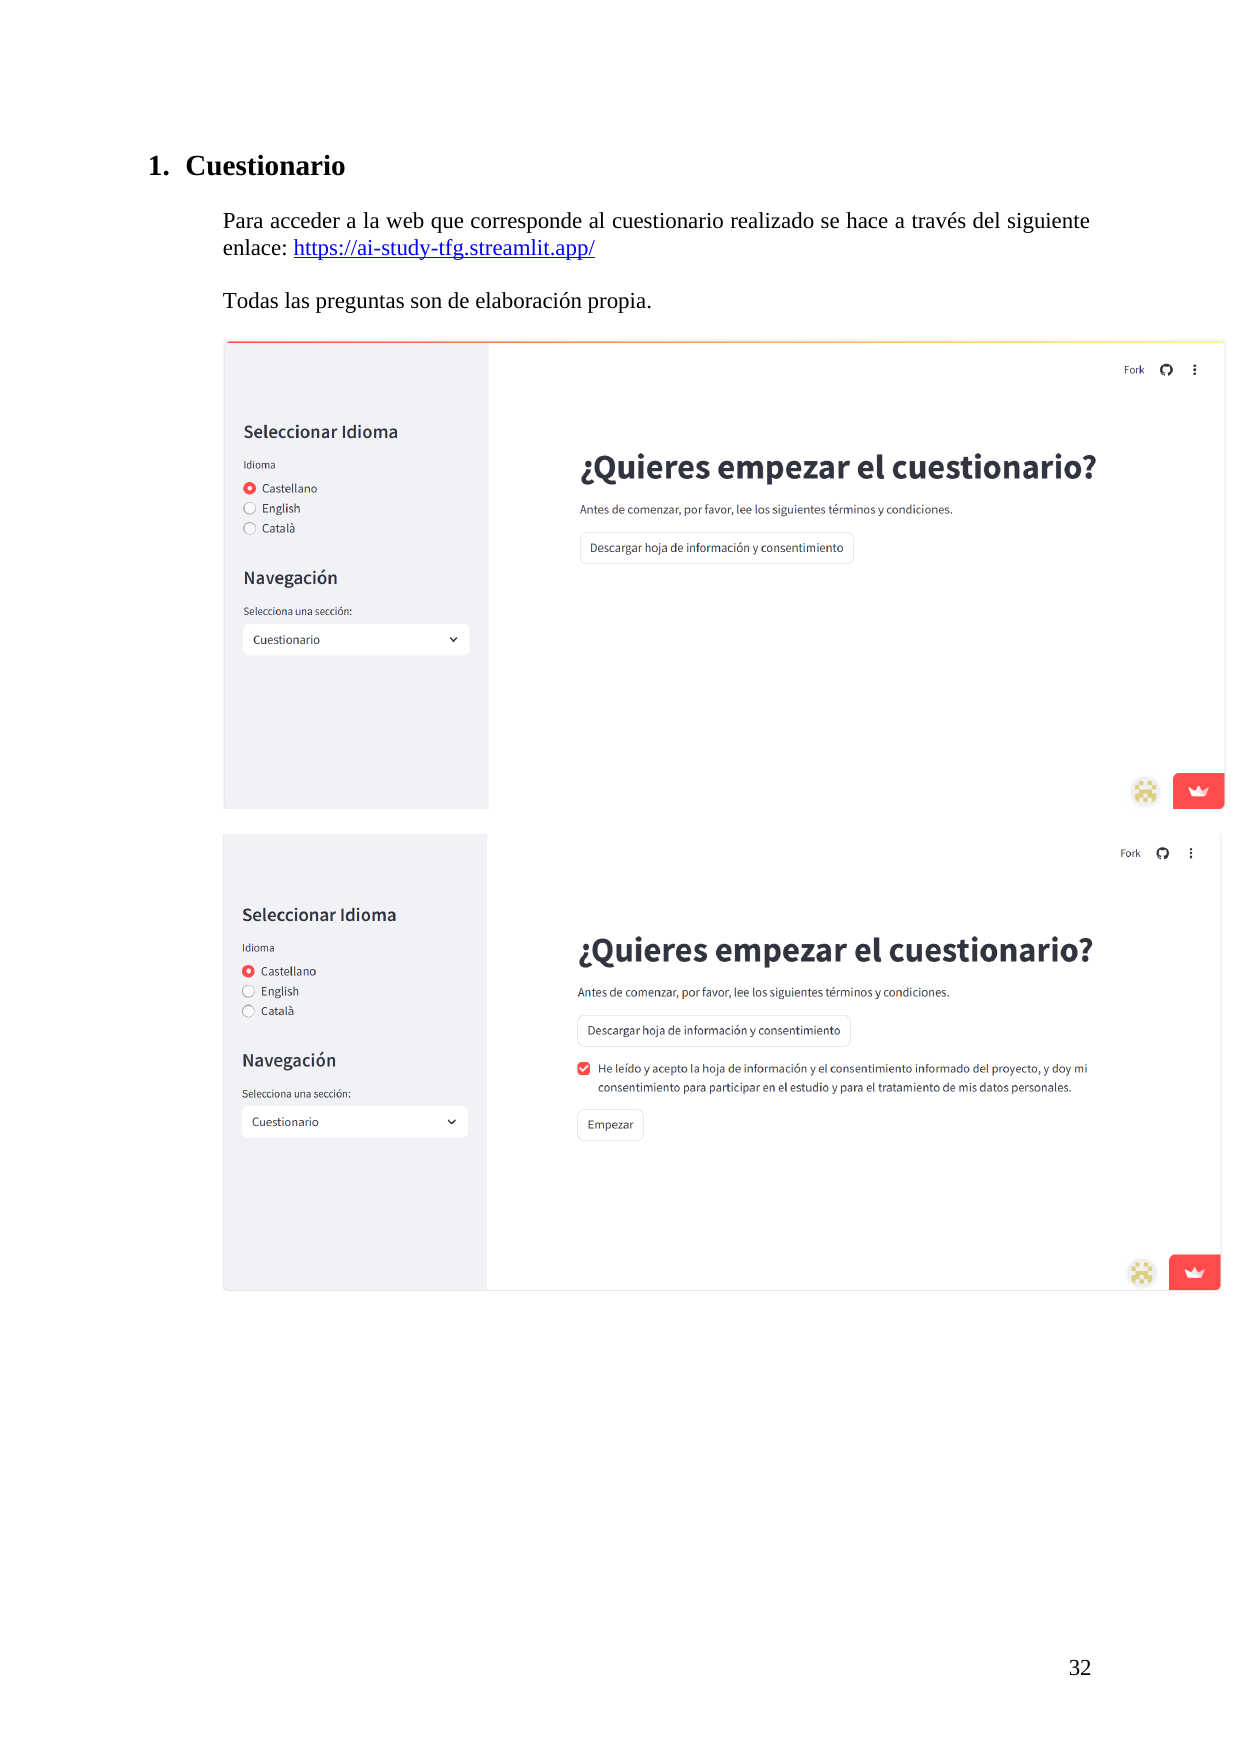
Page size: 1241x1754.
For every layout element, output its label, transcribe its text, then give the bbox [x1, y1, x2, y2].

text Todas las preguntas son de elaboración propia. [223, 287, 1091, 313]
picture [222, 834, 1223, 1291]
text Para acceder a la web que corresponde al cuestionario realizado se hace a través del siguiente enlace: https://ai-study-tfg.streamlit.app/ [223, 208, 1091, 260]
picture [222, 339, 1227, 809]
list Cuestionario [148, 148, 1091, 181]
